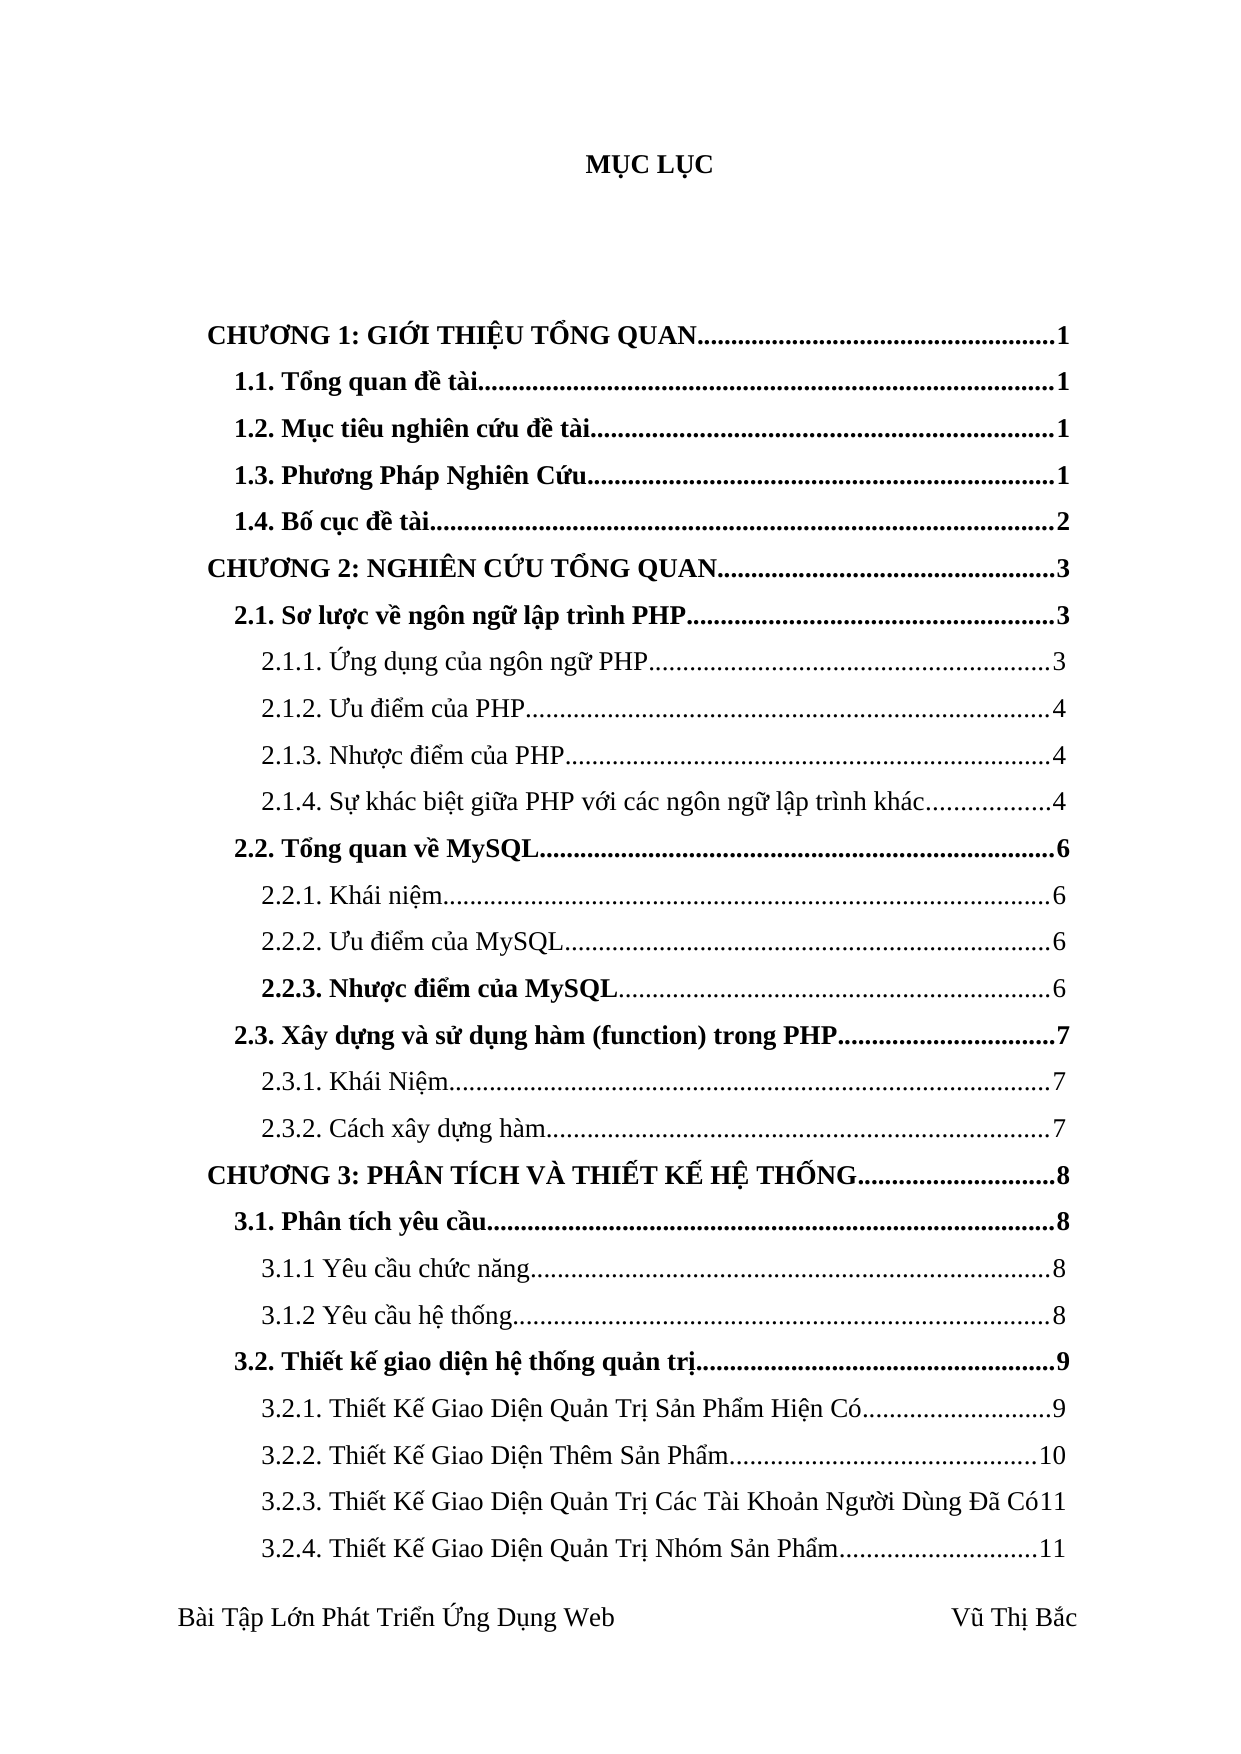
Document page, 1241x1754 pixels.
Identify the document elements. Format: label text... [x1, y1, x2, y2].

text MỤC LỤC [177, 148, 1092, 179]
